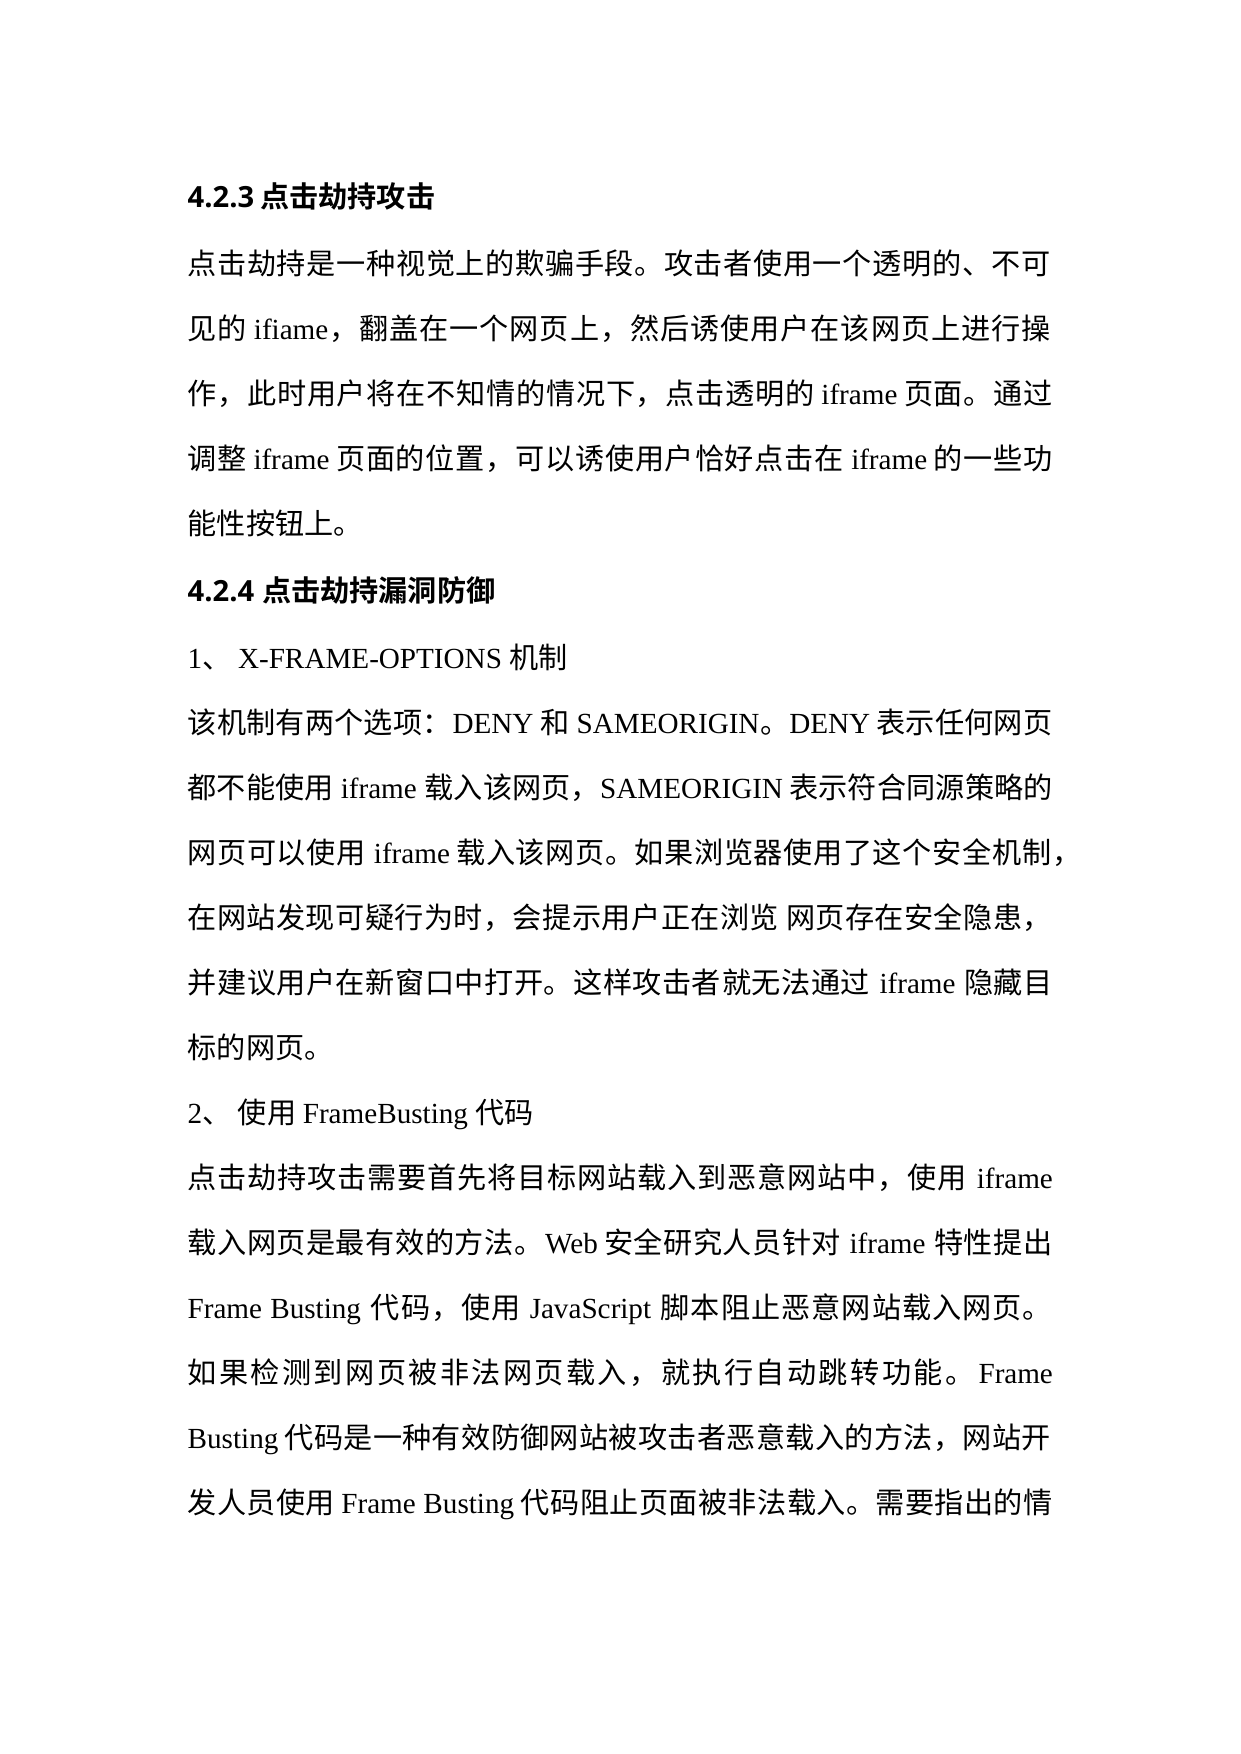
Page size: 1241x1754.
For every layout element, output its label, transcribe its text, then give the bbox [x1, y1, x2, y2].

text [187, 688, 1053, 1533]
text 点击劫持是一种视觉上的欺骗手段。攻击者使用一个透明的、不可见的ifiame，翻盖在一个网页上，然后诱使用户在该网页上进行操作，此时用户将在不知情的情况下，点击透明的iframe页面。通过调整iframe页面的位置，可以诱使用户恰好点击在iframe的一些功能性按钮上。 [187, 229, 1053, 554]
subtitle 4.2.4 点击劫持漏洞防御 [187, 556, 1053, 621]
text 1、 X-FRAME-OPTIONS 机制 [187, 623, 1053, 688]
subtitle 4.2.3点击劫持攻击 [187, 162, 1053, 227]
